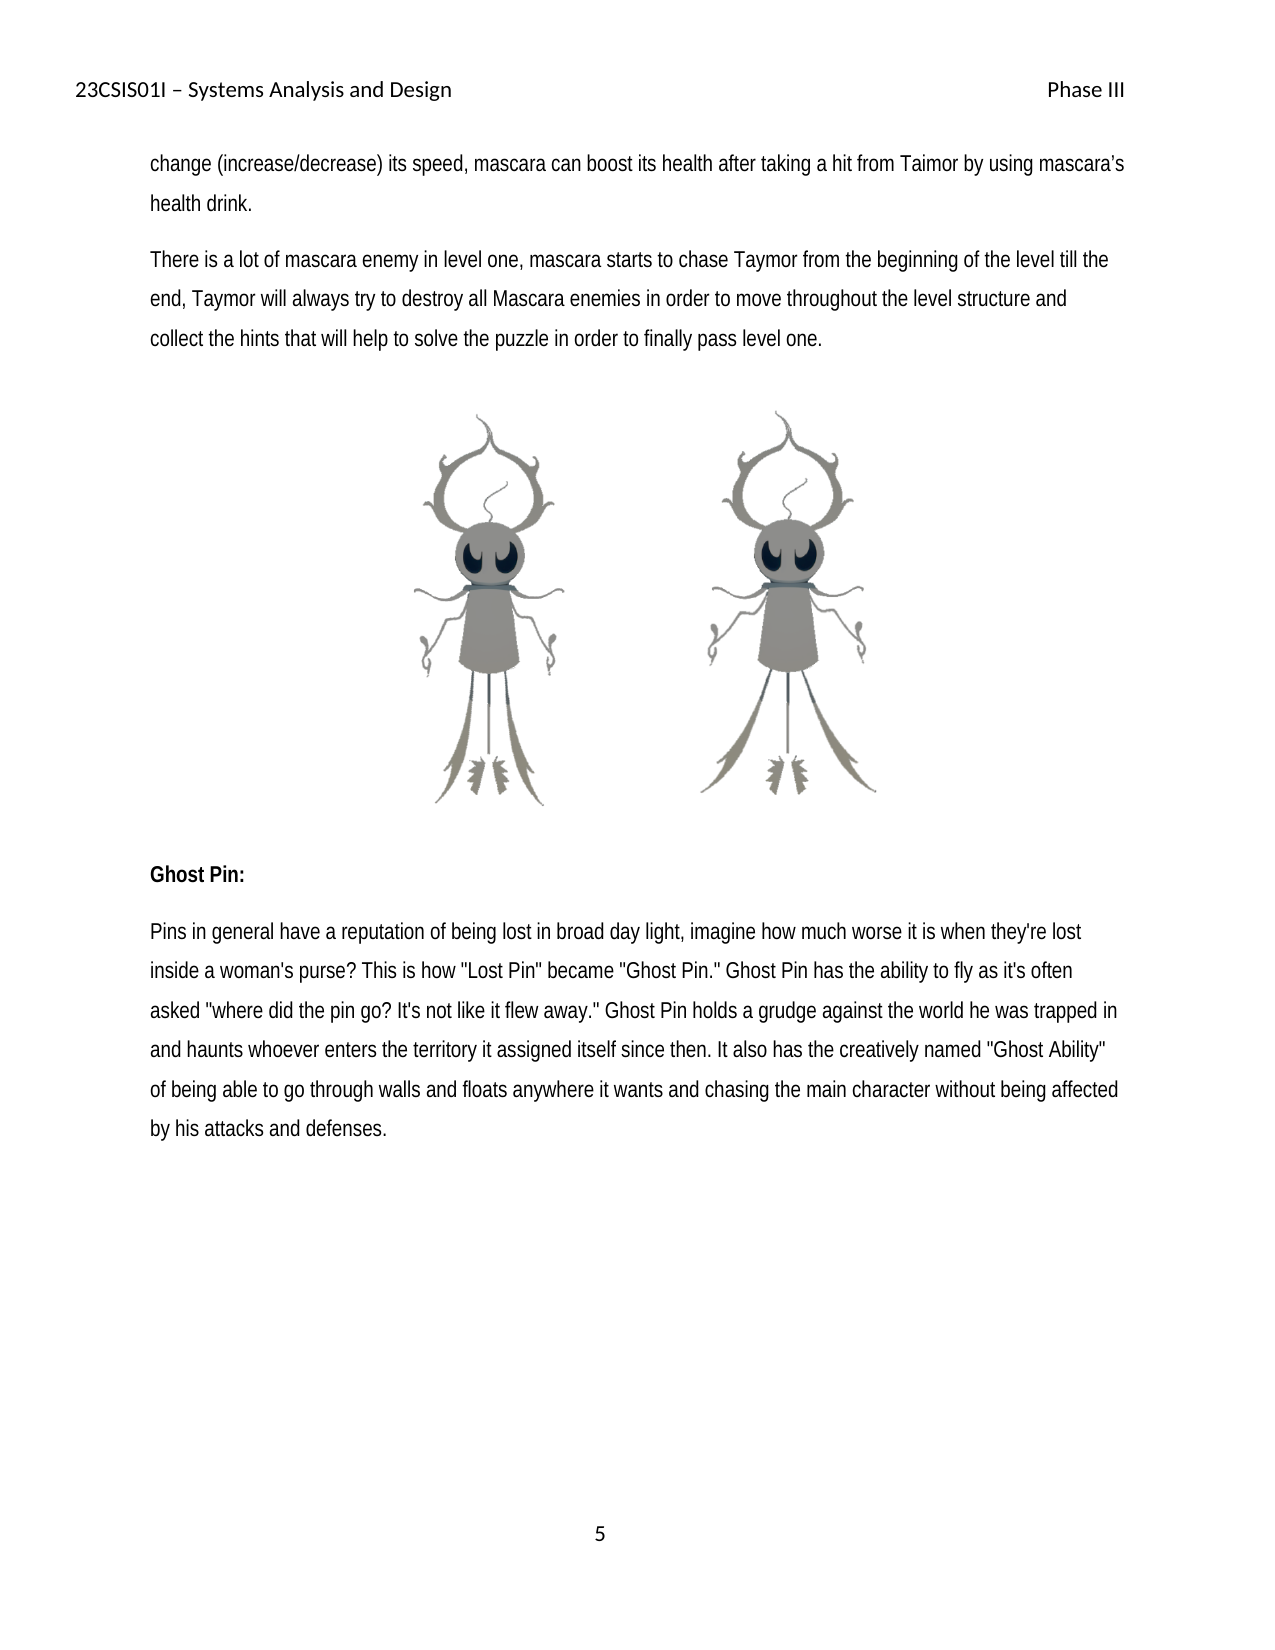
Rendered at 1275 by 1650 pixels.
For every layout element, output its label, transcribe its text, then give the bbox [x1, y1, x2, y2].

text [150, 150, 1125, 216]
picture [338, 380, 937, 831]
text Ghost Pin: [150, 861, 1125, 888]
text There is a lot of mascara enemy in level one, mascara starts to chase Taymor from the beginning of the level till the end, Taymor will always try to destroy all Mascara enemies in order to move throughout the level structure and collect the hints that will help to solve the puzzle in order to finally pass level one. [150, 246, 1125, 351]
text Pins in general have a reputation of being lost in broad day light, imagine how much worse it is when they're lost inside a woman's purse? This is how "Lost Pin" became "Ghost Pin." Ghost Pin has the ability to fly as it's often asked "where did the pin go? It's not like it flew away." Ghost Pin holds a grudge against the world he was trapped in and haunts whoever enters the territory it assigned itself since then. It also has the creatively named "Ghost Ability" of being able to go through walls and floats anywhere it wants and chasing the main character without being affected by his attacks and defenses. [150, 918, 1125, 1141]
